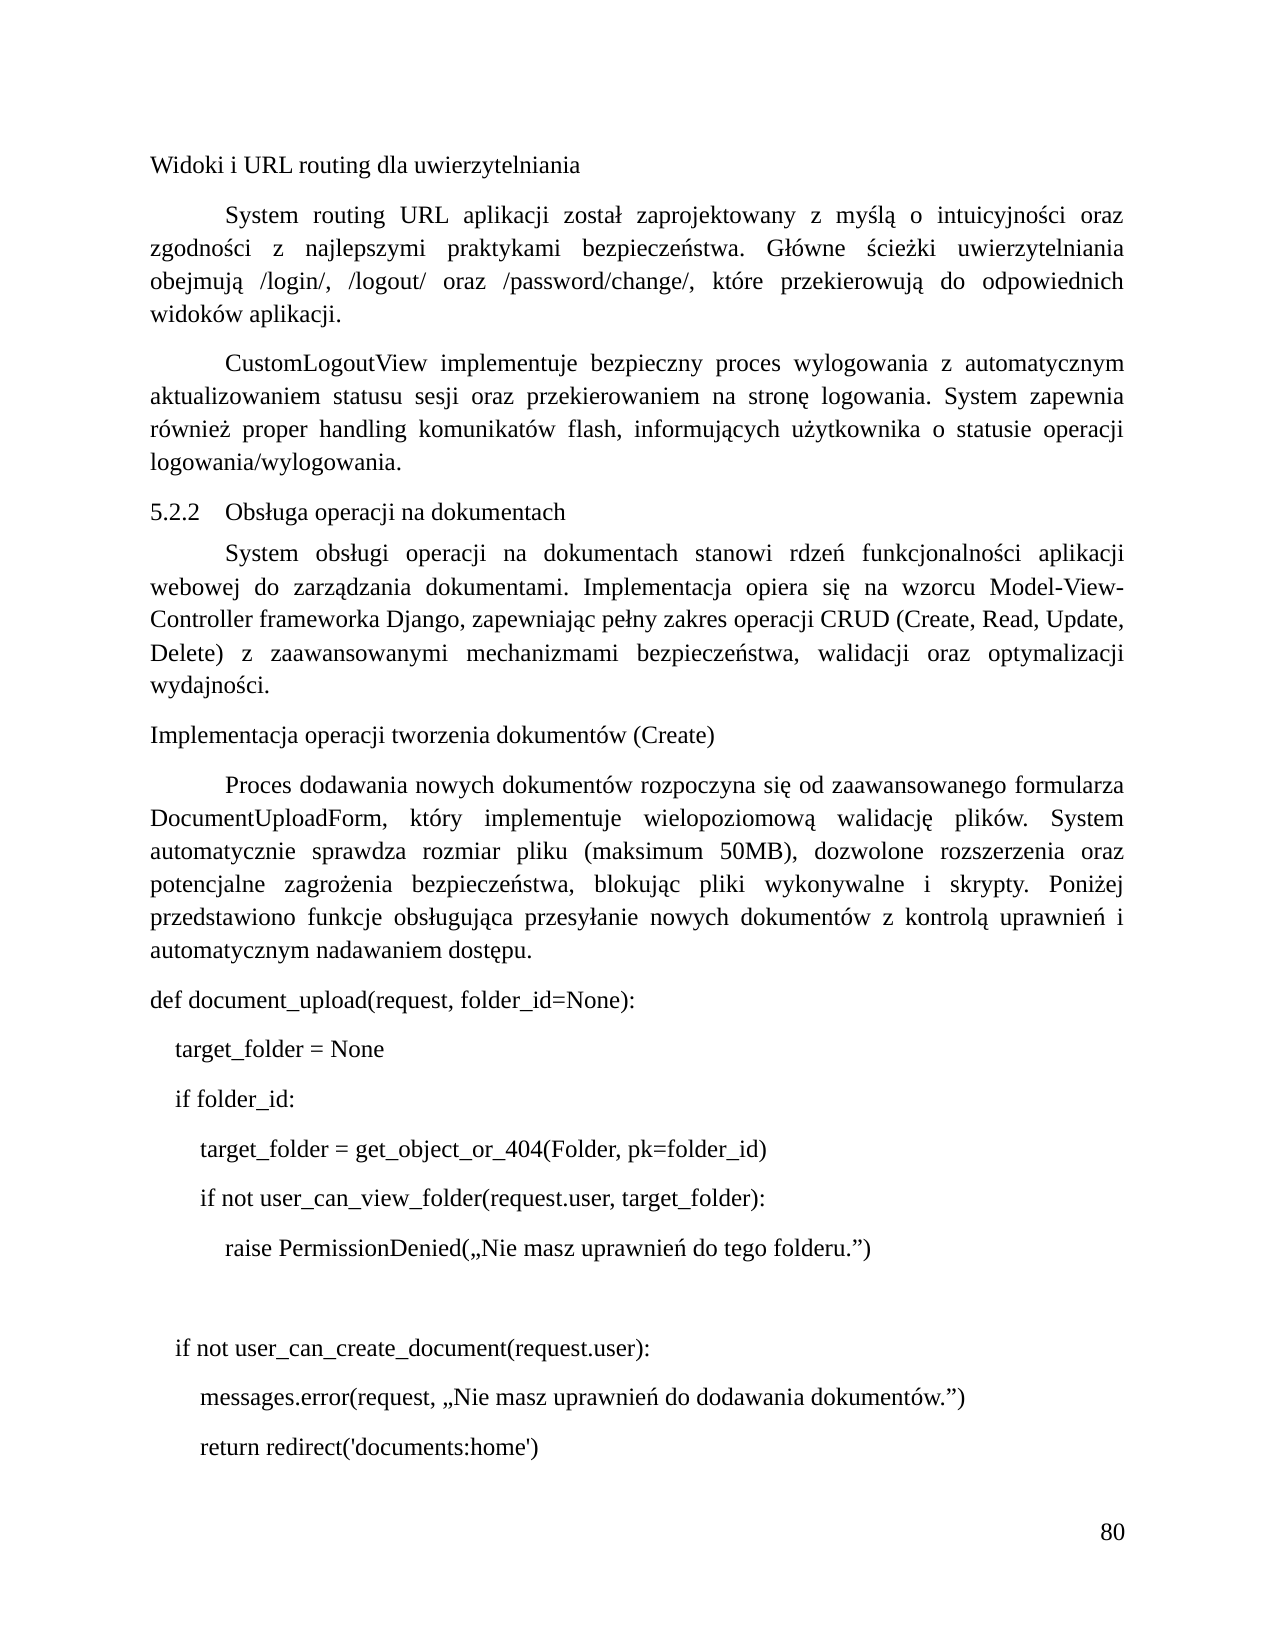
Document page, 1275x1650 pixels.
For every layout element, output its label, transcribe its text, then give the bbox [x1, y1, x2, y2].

subtitle Obsługa operacji na dokumentach [150, 497, 1125, 526]
text CustomLogoutView implementuje bezpieczny proces wylogowania z automatycznym aktualizowaniem statusu sesji oraz przekierowaniem na stronę logowania. System zapewnia również proper handling komunikatów flash, informujących użytkownika o statusie operacji logowania/wylogowania. [150, 348, 1125, 476]
text target_folder = None [150, 1034, 1125, 1063]
text if not user_can_create_document(request.user): [150, 1333, 1125, 1361]
text if not user_can_view_folder(request.user, target_folder): [150, 1183, 1125, 1212]
text target_folder = get_object_or_404(Folder, pk=folder_id) [150, 1134, 1125, 1163]
text Proces dodawania nowych dokumentów rozpoczyna się od zaawansowanego formularza DocumentUploadForm, który implementuje wielopoziomową walidację plików. System automatycznie sprawdza rozmiar pliku (maksimum 50MB), dozwolone rozszerzenia oraz potencjalne zagrożenia bezpieczeństwa, blokując pliki wykonywalne i skrypty. Poniżej przedstawiono funkcje obsługująca przesyłanie nowych dokumentów z kontrolą uprawnień i automatycznym nadawaniem dostępu. [150, 770, 1125, 964]
text raise PermissionDenied(„Nie masz uprawnień do tego folderu.”) [150, 1233, 1125, 1262]
text Widoki i URL routing dla uwierzytelniania [150, 150, 1125, 179]
text messages.error(request, „Nie masz uprawnień do dodawania dokumentów.”) [150, 1382, 1125, 1411]
text Implementacja operacji tworzenia dokumentów (Create) [150, 720, 1125, 749]
text System routing URL aplikacji został zaprojektowany z myślą o intuicyjności oraz zgodności z najlepszymi praktykami bezpieczeństwa. Główne ścieżki uwierzytelniania obejmują /login/, /logout/ oraz /password/change/, które przekierowują do odpowiednich widoków aplikacji. [150, 200, 1125, 327]
text return redirect('documents:home') [150, 1432, 1125, 1461]
text if folder_id: [150, 1084, 1125, 1113]
text def document_upload(request, folder_id=None): [150, 985, 1125, 1013]
text System obsługi operacji na dokumentach stanowi rdzeń funkcjonalności aplikacji webowej do zarządzania dokumentami. Implementacja opiera się na wzorcu Model-View-Controller frameworka Django, zapewniając pełny zakres operacji CRUD (Create, Read, Update, Delete) z zaawansowanymi mechanizmami bezpieczeństwa, walidacji oraz optymalizacji wydajności. [150, 538, 1125, 699]
